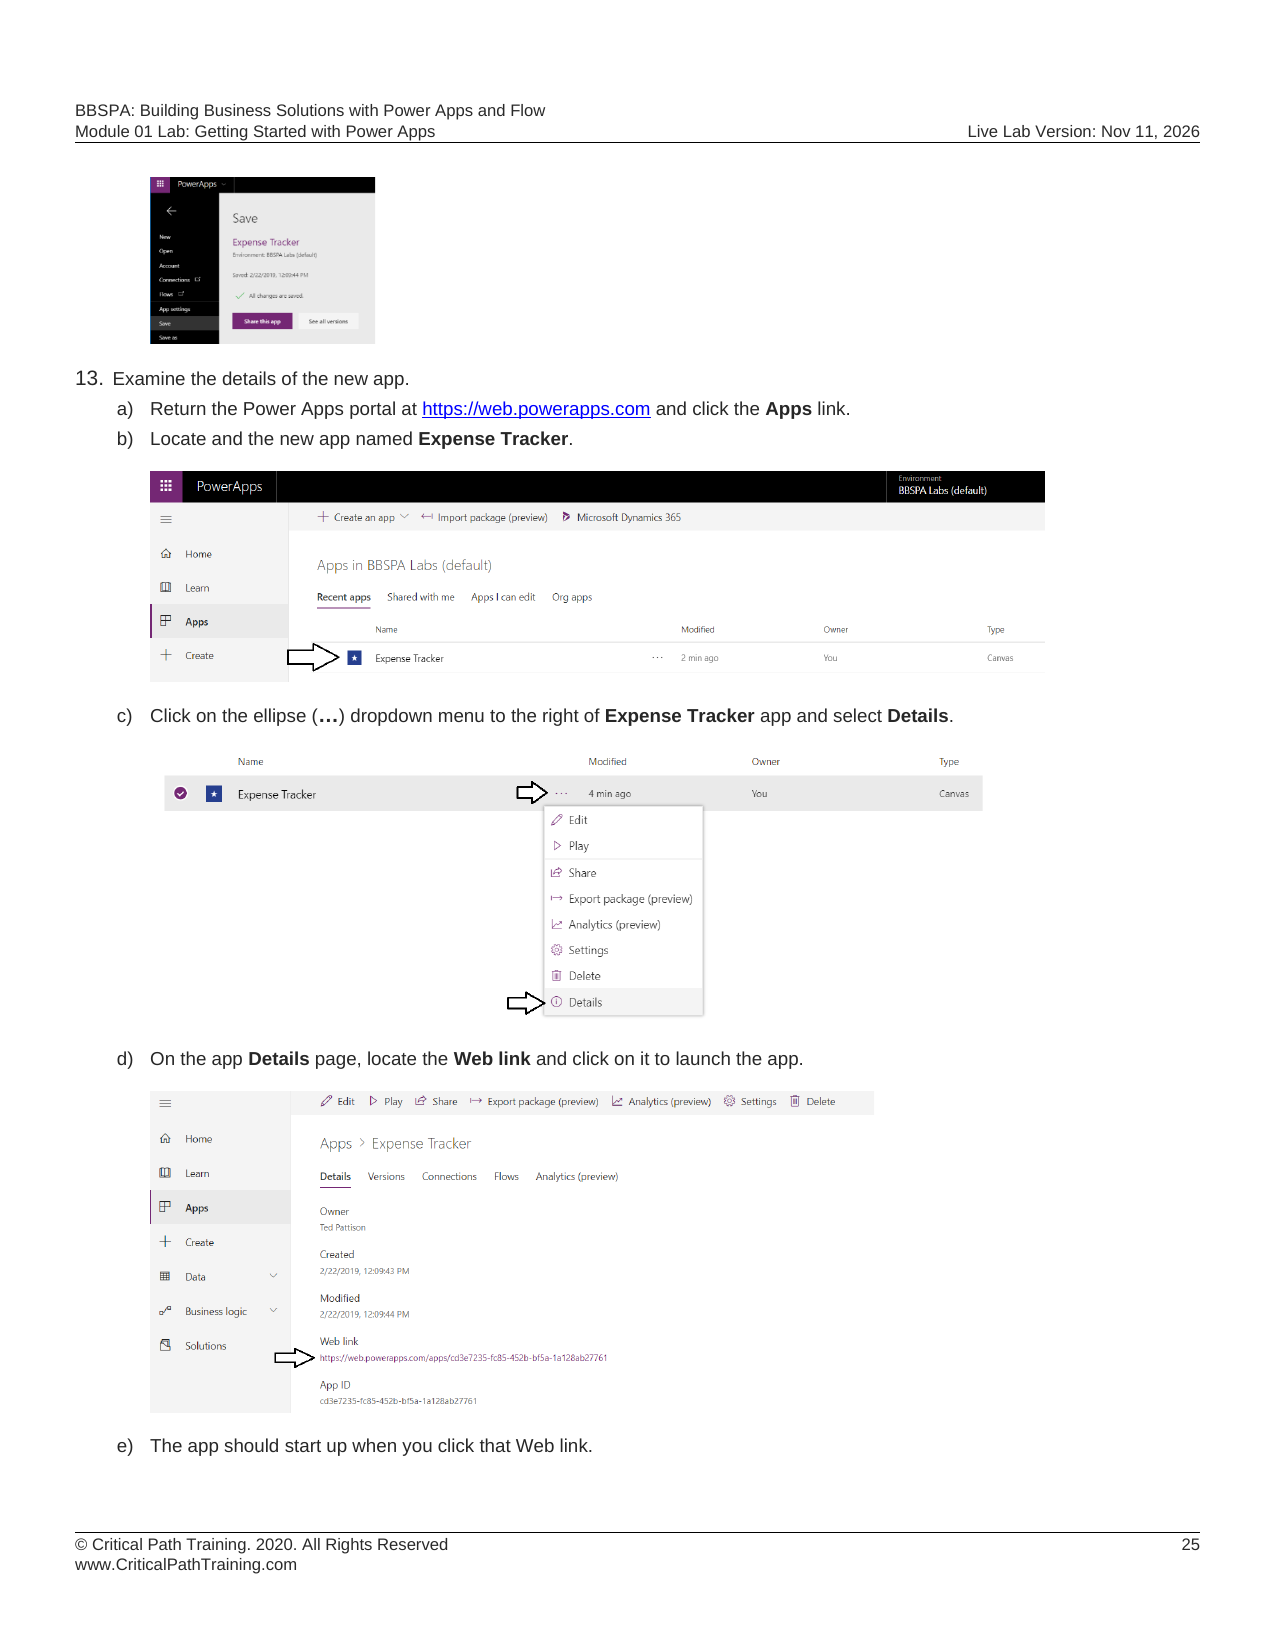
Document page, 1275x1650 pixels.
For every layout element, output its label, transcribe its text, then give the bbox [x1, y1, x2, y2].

text The app should start up when you click that Web link. [117, 1434, 1200, 1456]
picture [150, 177, 375, 344]
text On the app Details page, locate the Web link and click on it to launch the app. [117, 1048, 1200, 1069]
text Examine the details of the new app. [75, 365, 1200, 389]
text Locate and the new app named Expense Tracker. [117, 428, 1200, 449]
picture [150, 1091, 875, 1413]
picture [150, 471, 1045, 682]
picture [150, 748, 983, 1026]
text Return the Power Apps portal at https://web.powerapps.com and click the Apps link. [117, 398, 1200, 419]
text Click on the ellipse (…) dropdown menu to the right of Expense Tracker app and select Details. [117, 703, 1200, 727]
